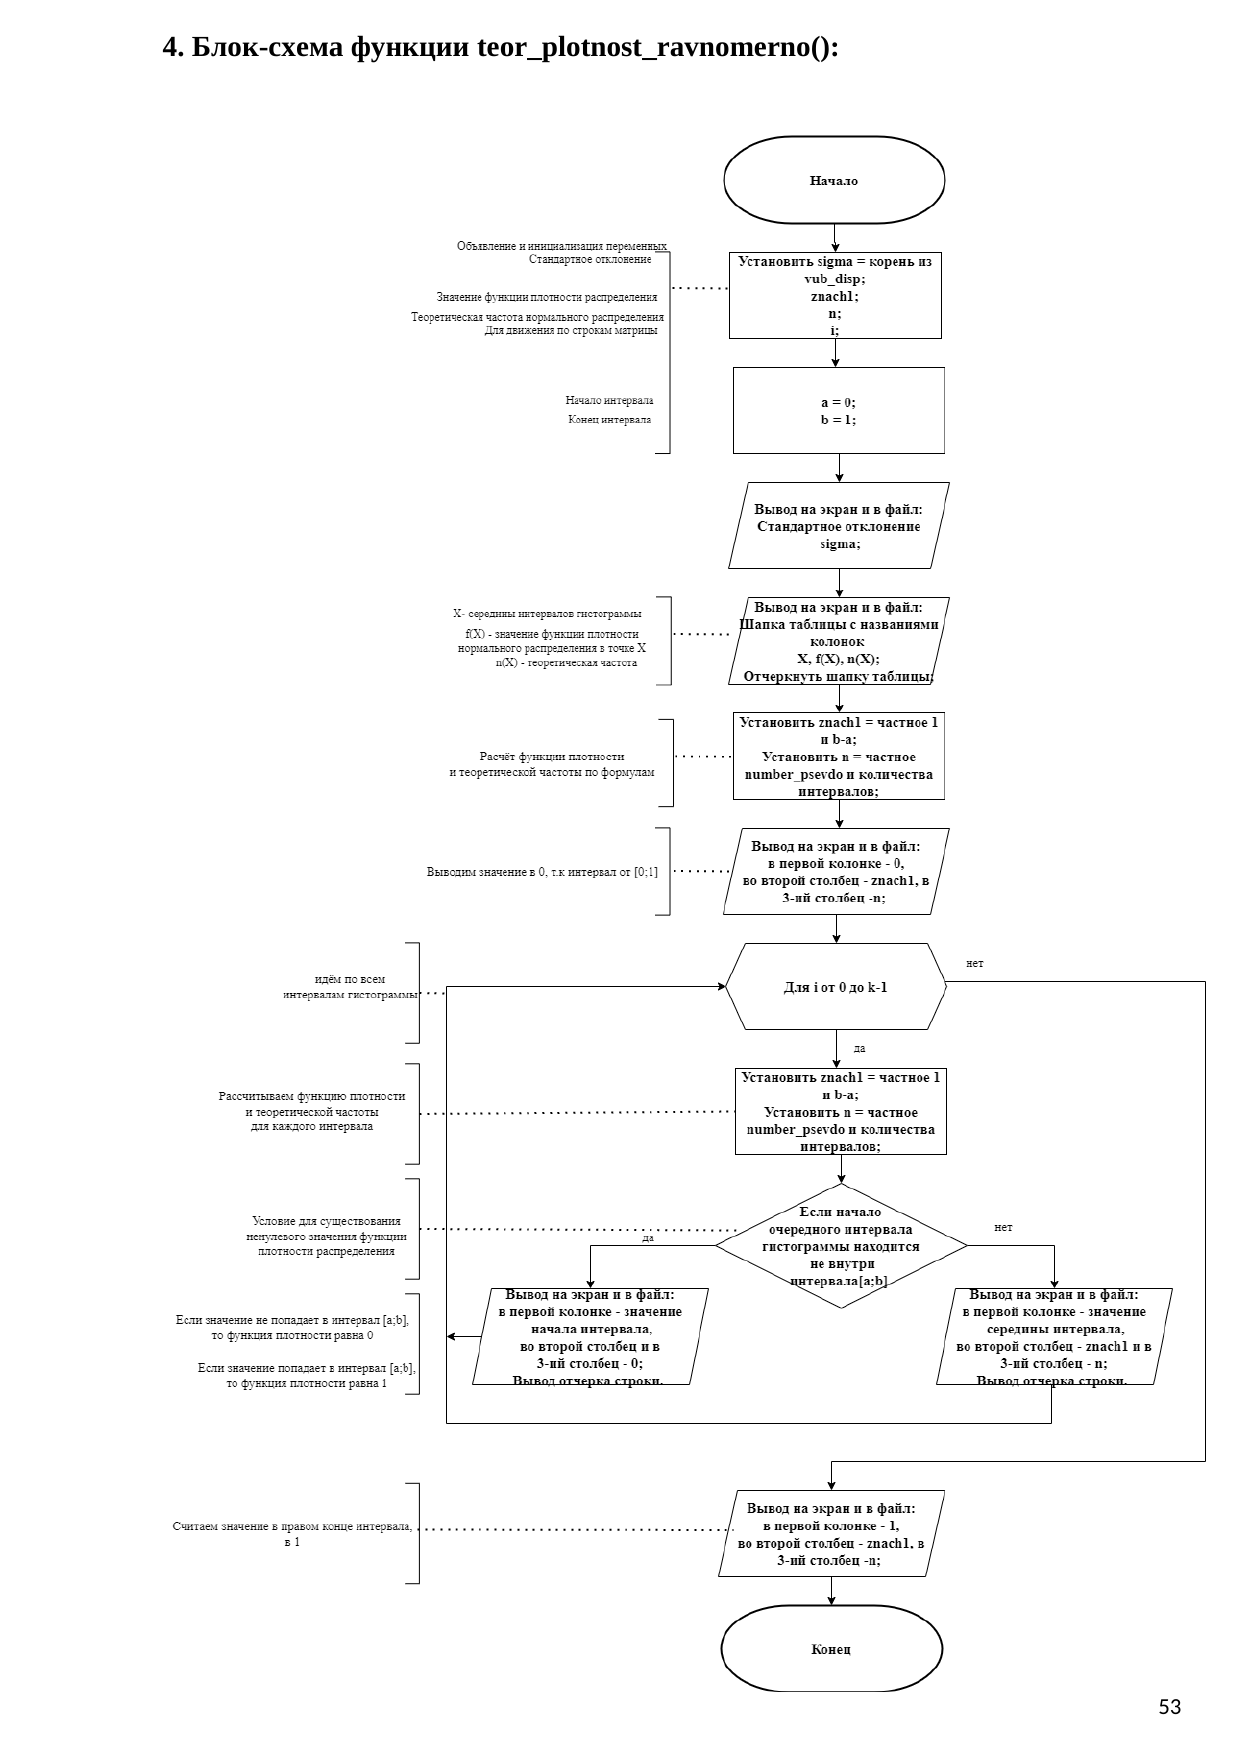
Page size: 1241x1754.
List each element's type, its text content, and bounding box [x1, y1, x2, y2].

picture [162, 135, 1213, 1692]
text 4. Блок-схема функции teor_plotnost_ravnomerno(): [162, 29, 1181, 63]
